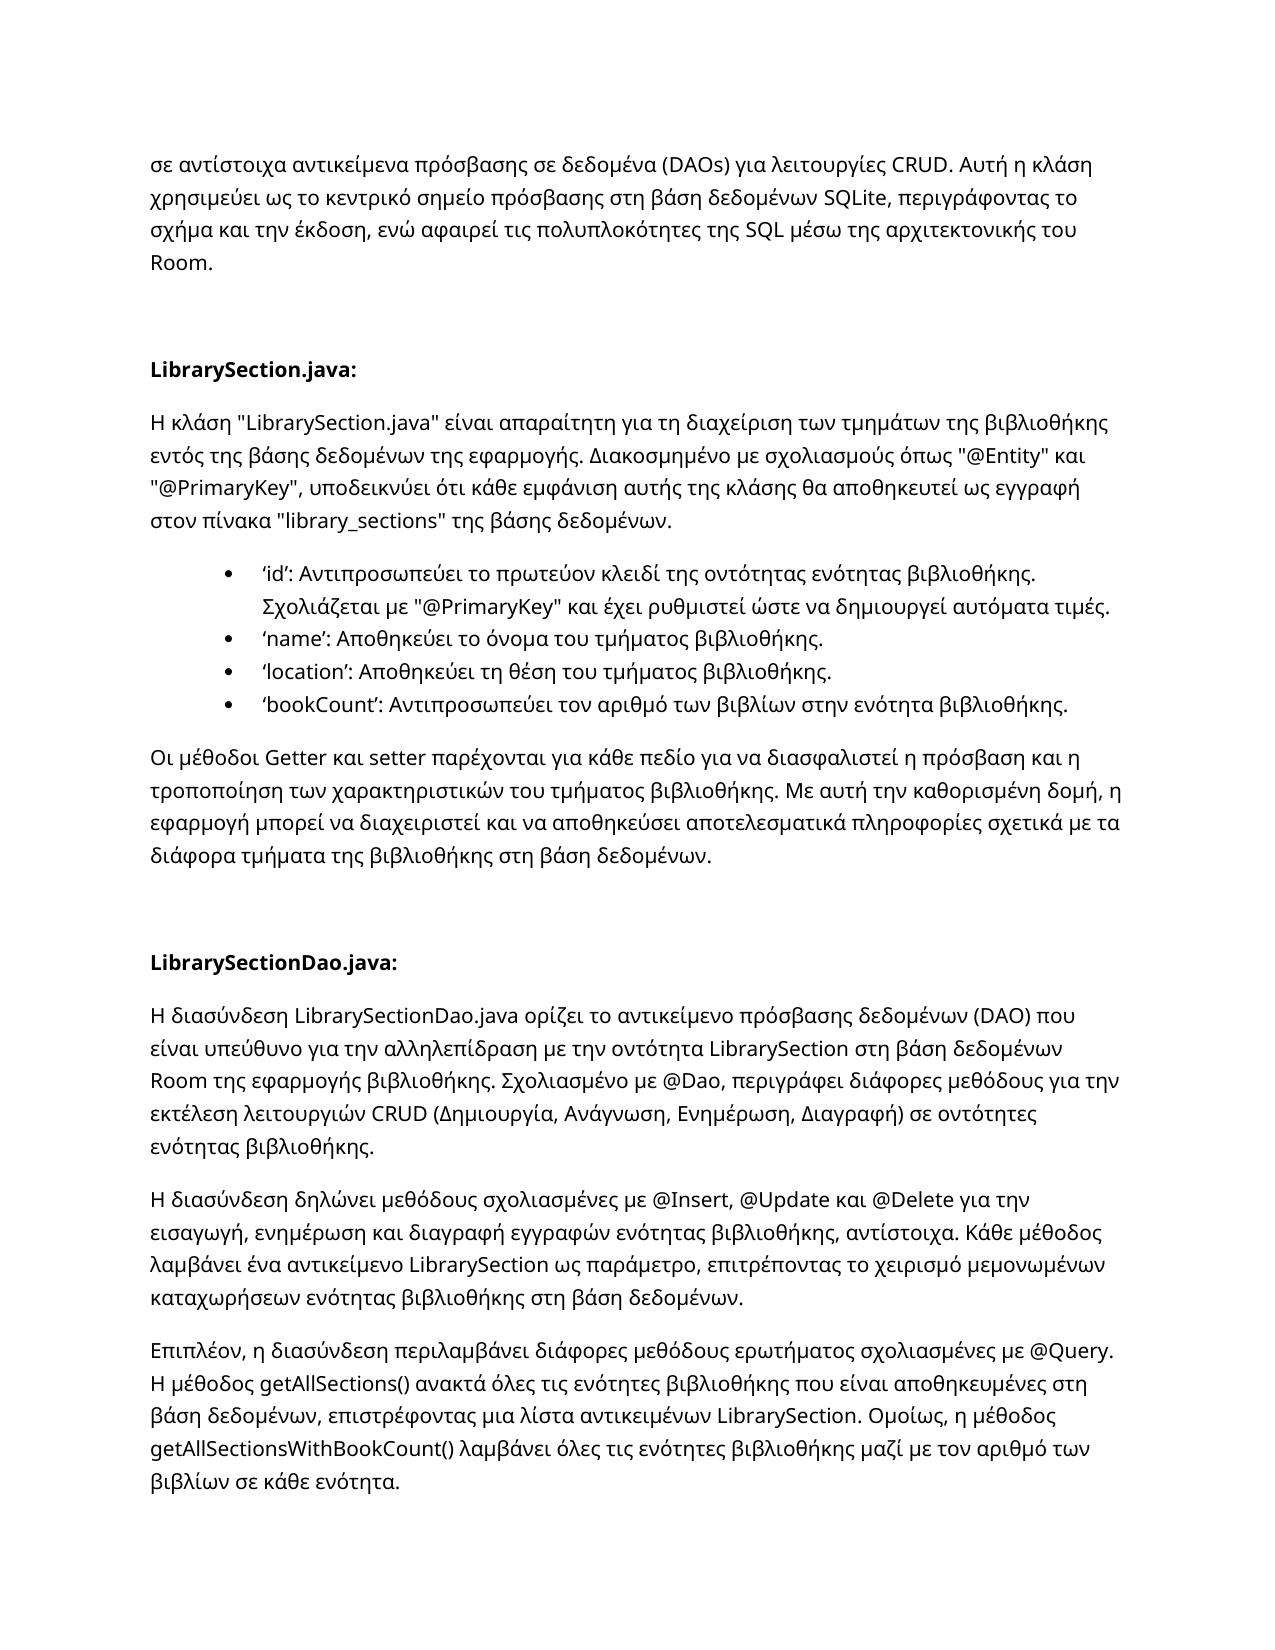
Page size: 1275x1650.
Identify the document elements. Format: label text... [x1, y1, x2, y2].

list ‘location’: Αποθηκεύει τη θέση του τμήματος βιβλιοθήκης. [225, 657, 1125, 686]
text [150, 150, 1125, 276]
text Η διασύνδεση δηλώνει μεθόδους σχολιασμένες με @Insert, @Update και @Delete για την εισαγωγή, ενημέρωση και διαγραφή εγγραφών ενότητας βιβλιοθήκης, αντίστοιχα. Κάθε μέθοδος λαμβάνει ένα αντικείμενο LibrarySection ως παράμετρο, επιτρέποντας το χειρισμό μεμονωμένων καταχωρήσεων ενότητας βιβλιοθήκης στη βάση δεδομένων. [150, 1185, 1125, 1311]
text LibrarySection.java: [150, 355, 1125, 383]
text Η κλάση "LibrarySection.java" είναι απαραίτητη για τη διαχείριση των τμημάτων της βιβλιοθήκης εντός της βάσης δεδομένων της εφαρμογής. Διακοσμημένο με σχολιασμούς όπως "@Entity" και "@PrimaryKey", υποδεικνύει ότι κάθε εμφάνιση αυτής της κλάσης θα αποθηκευτεί ως εγγραφή στον πίνακα "library_sections" της βάσης δεδομένων. [150, 408, 1125, 534]
list ‘name’: Αποθηκεύει το όνομα του τμήματος βιβλιοθήκης. [225, 624, 1125, 653]
list ‘id’: Αντιπροσωπεύει το πρωτεύον κλειδί της οντότητας ενότητας βιβλιοθήκης. Σχολιάζεται με "@PrimaryKey" και έχει ρυθμιστεί ώστε να δημιουργεί αυτόματα τιμές. [225, 559, 1125, 620]
text LibrarySectionDao.java: [150, 948, 1125, 976]
list ‘bookCount’: Αντιπροσωπεύει τον αριθμό των βιβλίων στην ενότητα βιβλιοθήκης. [225, 690, 1125, 718]
text Οι μέθοδοι Getter και setter παρέχονται για κάθε πεδίο για να διασφαλιστεί η πρόσβαση και η τροποποίηση των χαρακτηριστικών του τμήματος βιβλιοθήκης. Με αυτή την καθορισμένη δομή, η εφαρμογή μπορεί να διαχειριστεί και να αποθηκεύσει αποτελεσματικά πληροφορίες σχετικά με τα διάφορα τμήματα της βιβλιοθήκης στη βάση δεδομένων. [150, 743, 1125, 869]
text Η διασύνδεση LibrarySectionDao.java ορίζει το αντικείμενο πρόσβασης δεδομένων (DAO) που είναι υπεύθυνο για την αλληλεπίδραση με την οντότητα LibrarySection στη βάση δεδομένων Room της εφαρμογής βιβλιοθήκης. Σχολιασμένο με @Dao, περιγράφει διάφορες μεθόδους για την εκτέλεση λειτουργιών CRUD (Δημιουργία, Ανάγνωση, Ενημέρωση, Διαγραφή) σε οντότητες ενότητας βιβλιοθήκης. [150, 1001, 1125, 1160]
text Επιπλέον, η διασύνδεση περιλαμβάνει διάφορες μεθόδους ερωτήματος σχολιασμένες με @Query. Η μέθοδος getAllSections() ανακτά όλες τις ενότητες βιβλιοθήκης που είναι αποθηκευμένες στη βάση δεδομένων, επιστρέφοντας μια λίστα αντικειμένων LibrarySection. Ομοίως, η μέθοδος getAllSectionsWithBookCount() λαμβάνει όλες τις ενότητες βιβλιοθήκης μαζί με τον αριθμό των βιβλίων σε κάθε ενότητα. [150, 1336, 1125, 1495]
